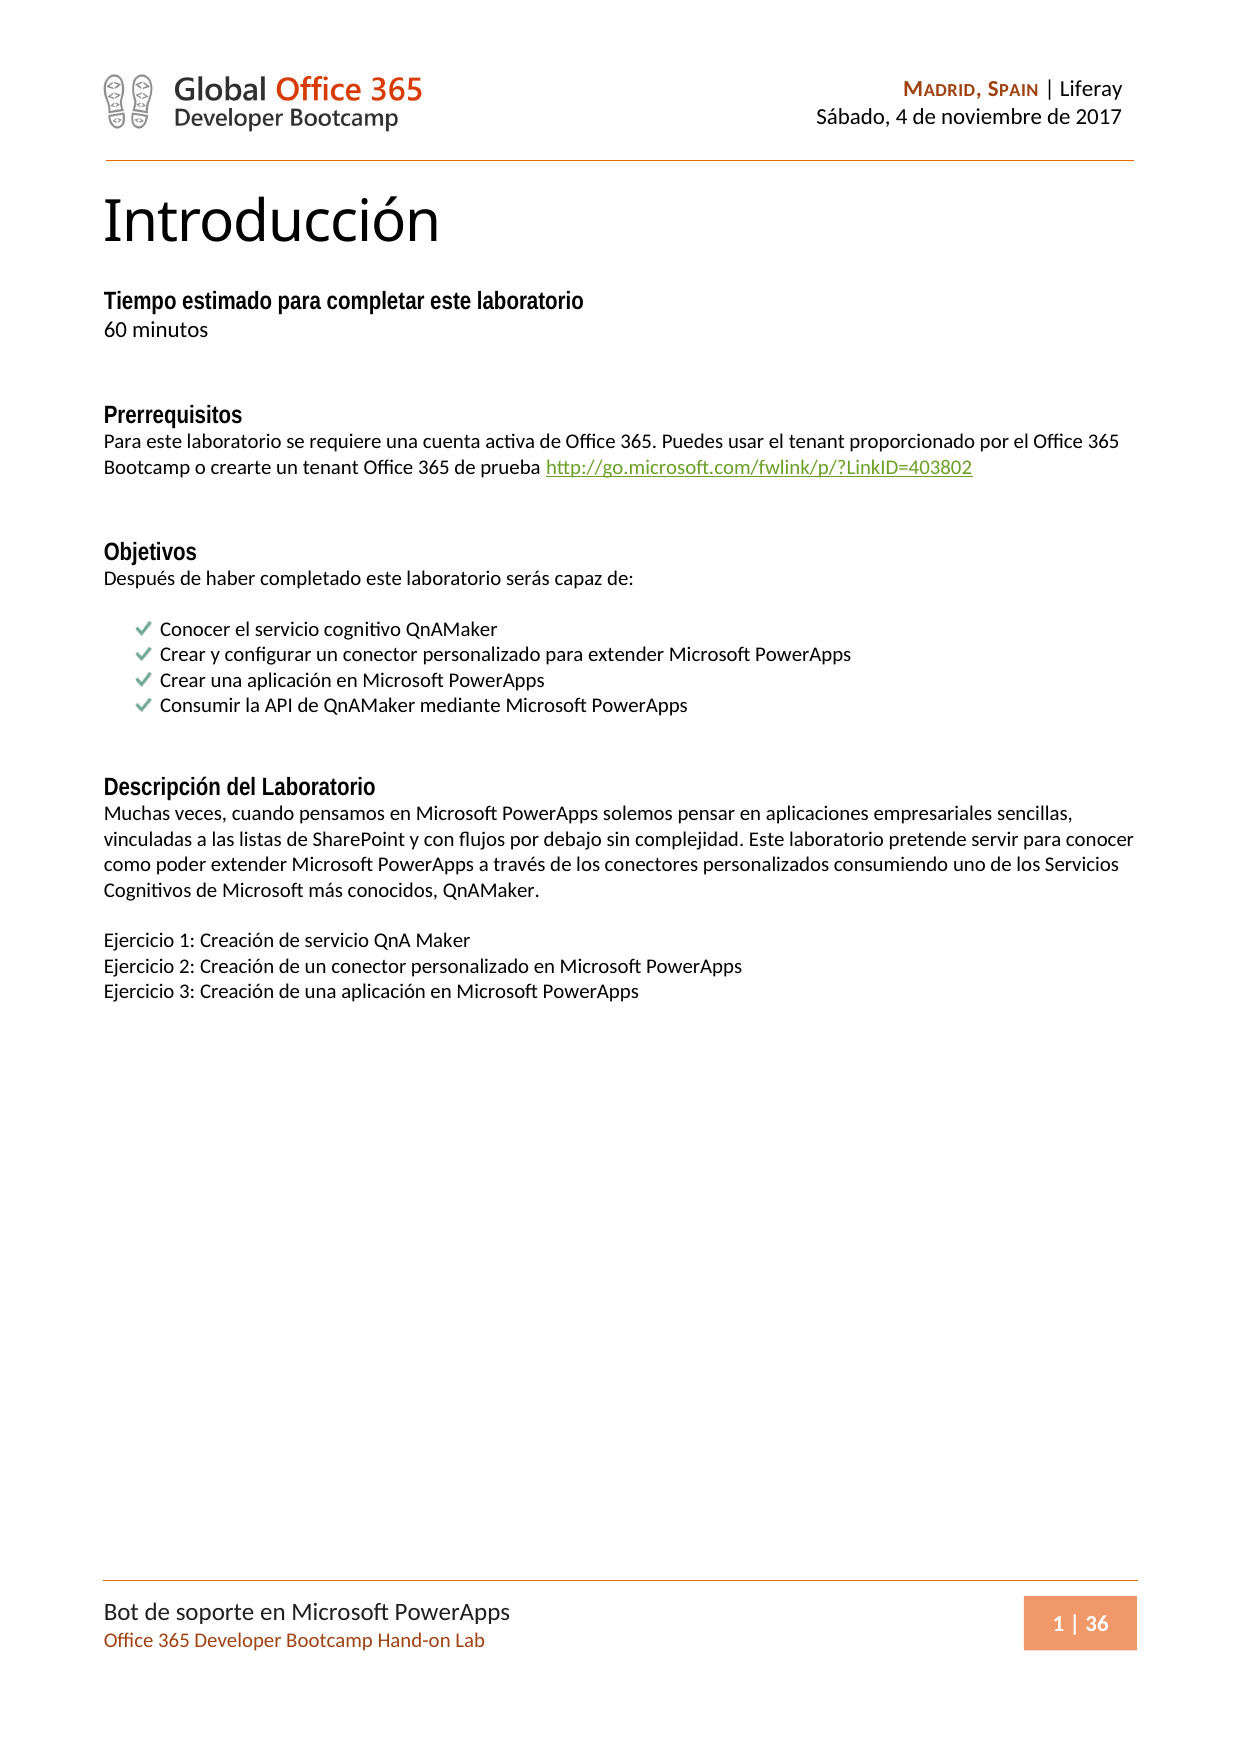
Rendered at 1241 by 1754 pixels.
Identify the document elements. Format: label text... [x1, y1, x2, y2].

text 60 minutos [103, 315, 1137, 343]
title Ejercicio 1: Creación de servicio QnA Maker [103, 928, 1137, 953]
picture [135, 696, 153, 713]
subtitle Descripción del Laboratorio [103, 772, 1137, 801]
text Muchas veces, cuando pensamos en Microsoft PowerApps solemos pensar en aplicaciones empresariales sencillas, vinculadas a las listas de SharePoint y con flujos por debajo sin complejidad. Este laboratorio pretende servir para conocer como poder extender Microsoft PowerApps a través de los conectores personalizados consumiendo uno de los Servicios Cognitivos de Microsoft más conocidos, QnAMaker. [103, 801, 1137, 902]
picture [135, 670, 153, 688]
subtitle Objetivos [103, 537, 1137, 565]
picture [135, 645, 153, 662]
text Después de haber completado este laboratorio serás capaz de: [103, 565, 1137, 591]
title Ejercicio 2: Creación de un conector personalizado en Microsoft PowerApps [103, 953, 1137, 978]
text Ejercicio 3: Creación de una aplicación en Microsoft PowerApps [103, 978, 1137, 1004]
title Introducción [103, 178, 1137, 258]
list Conocer el servicio cognitivo QnAMaker [135, 616, 1137, 642]
picture [135, 619, 153, 637]
subtitle Prerrequisitos [103, 400, 1137, 429]
text Para este laboratorio se requiere una cuenta activa de Office 365. Puedes usar el tenant proporcionado por el Office 365 Bootcamp o crearte un tenant Office 365 de prueba http://go.microsoft.com/fwlink/p/?LinkID=403802 [103, 429, 1137, 479]
subtitle Tiempo estimado para completar este laboratorio [103, 286, 1137, 315]
list Consumir la API de QnAMaker mediante Microsoft PowerApps [135, 692, 1137, 718]
list Crear una aplicación en Microsoft PowerApps [135, 667, 1137, 692]
list Crear y configurar un conector personalizado para extender Microsoft PowerApps [135, 642, 1137, 667]
picture [81, 52, 448, 151]
